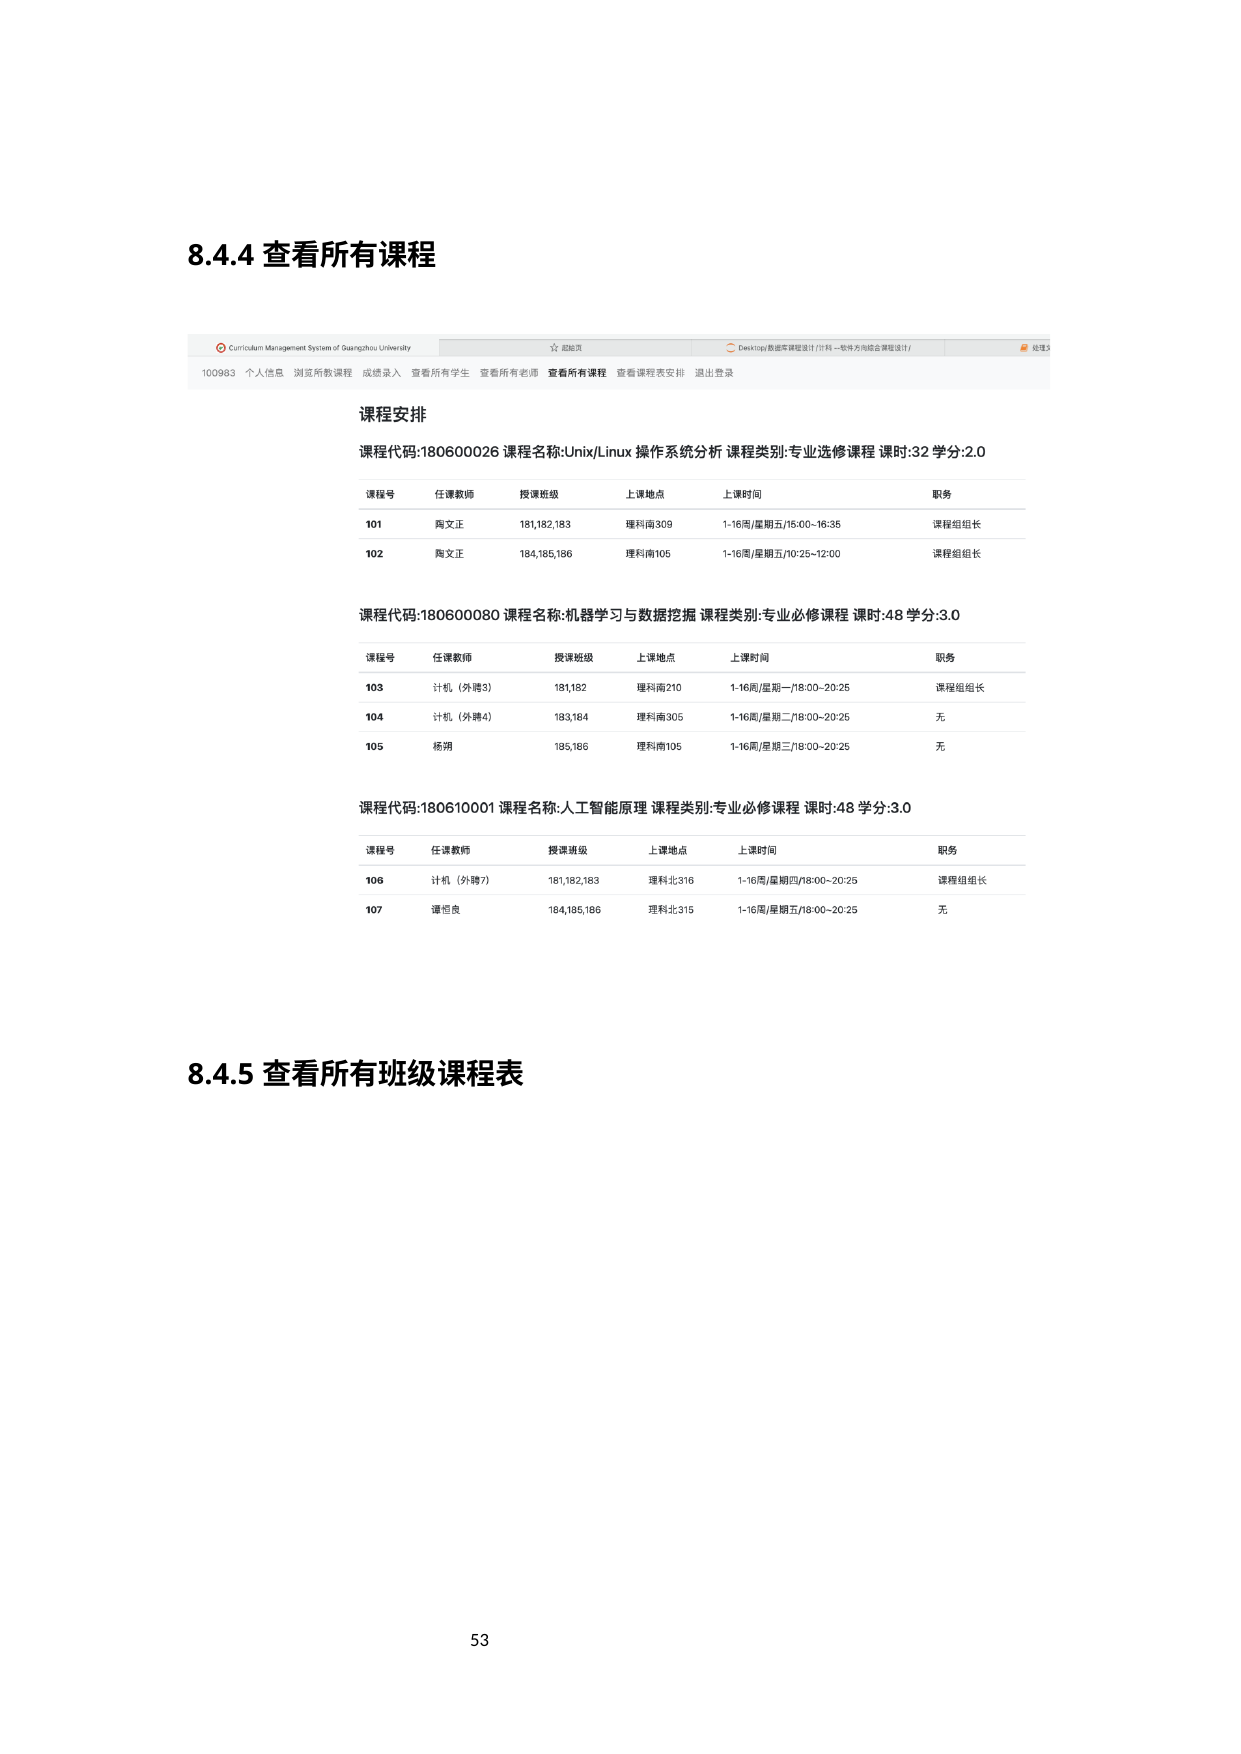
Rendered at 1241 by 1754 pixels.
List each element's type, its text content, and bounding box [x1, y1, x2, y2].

list 8.4.4 查看所有课程 [187, 221, 1053, 286]
picture [187, 334, 1051, 935]
list 8.4.5 查看所有班级课程表 [187, 1041, 1053, 1106]
